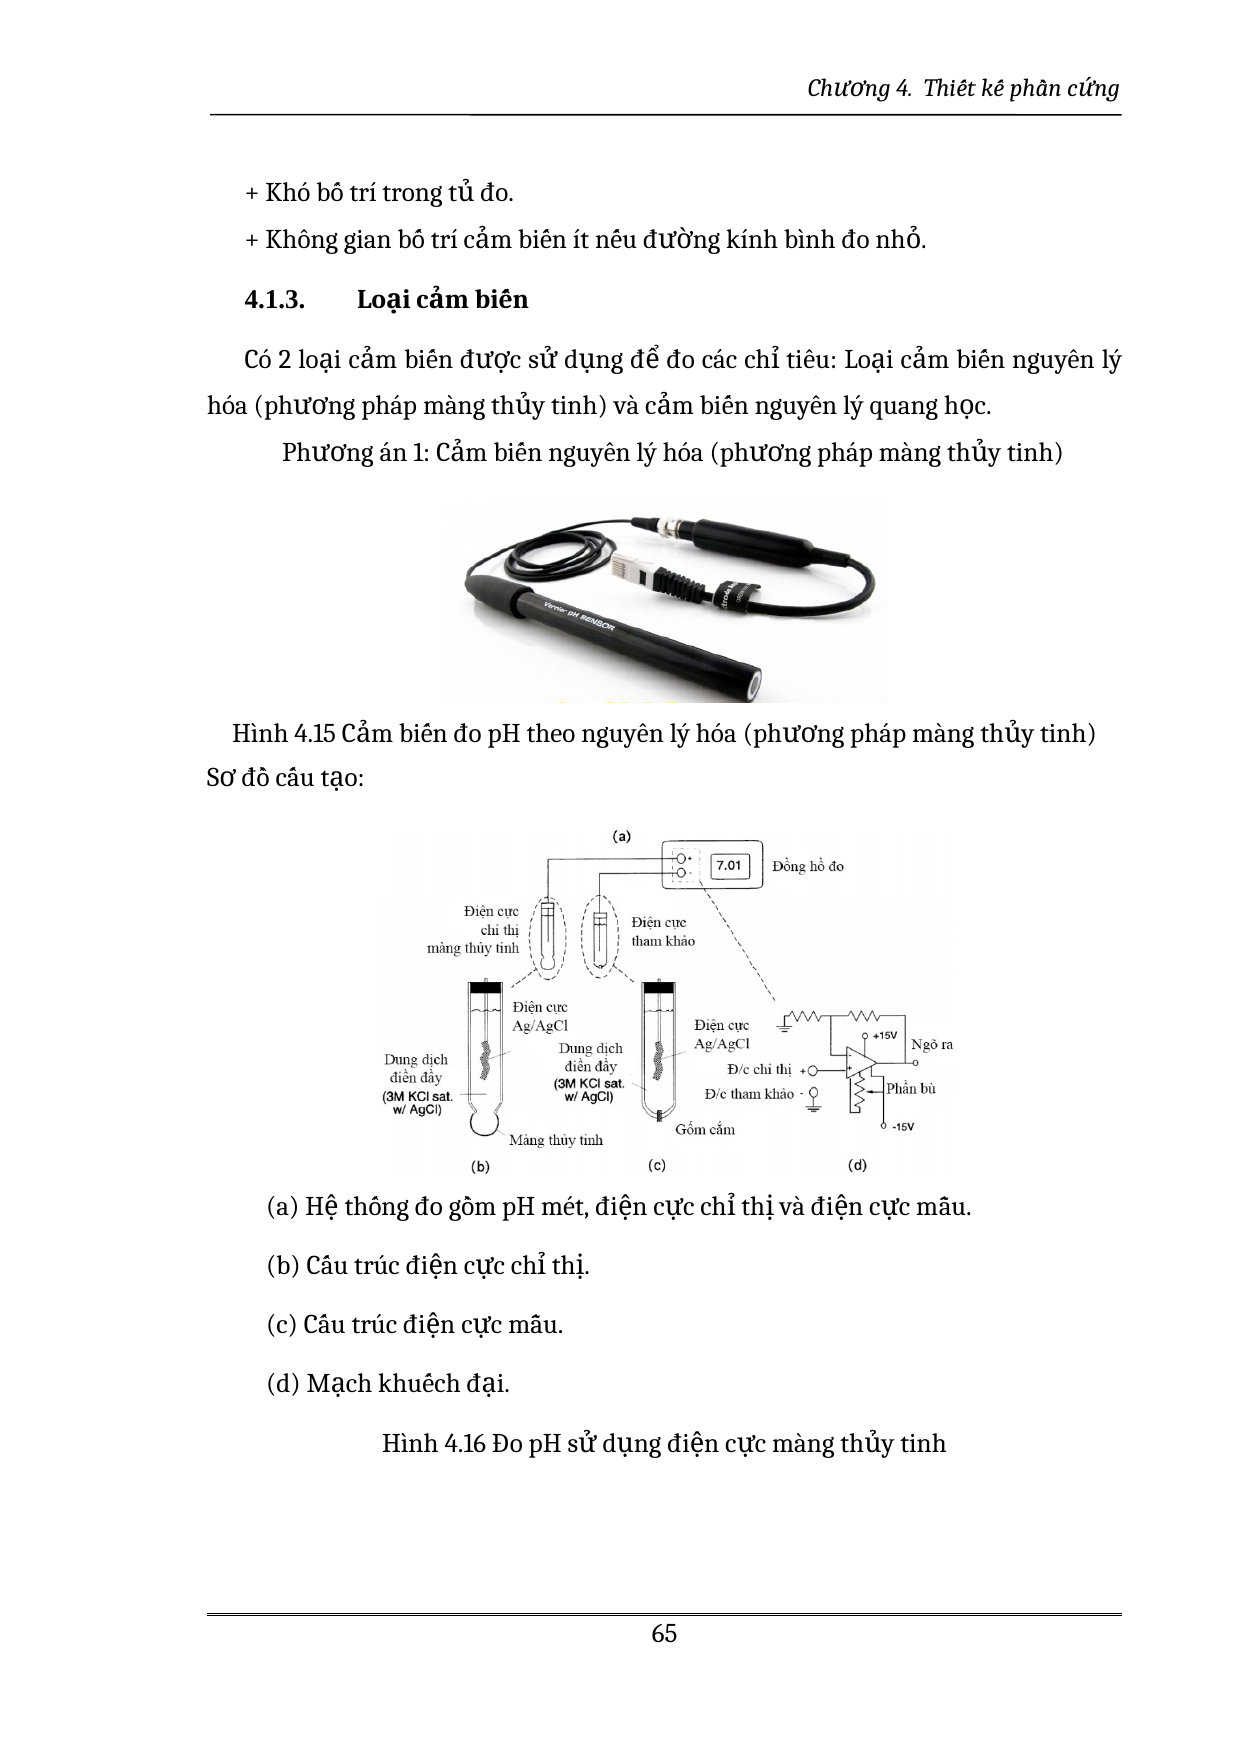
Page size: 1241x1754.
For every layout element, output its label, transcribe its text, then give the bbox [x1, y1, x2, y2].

list + Không gian bố trí cảm biến ít nếu đường kính bình đo nhỏ. [207, 224, 1122, 255]
text (d) Mạch khuếch đại. [207, 1368, 1122, 1399]
subtitle Loại cảm biến [244, 283, 1122, 315]
text Phương án 1: Cảm biến nguyên lý hóa (phương pháp màng thủy tinh) [207, 437, 1122, 468]
text Sơ đồ cấu tạo: [207, 762, 1122, 793]
text (c) Cấu trúc điện cực mẫu. [207, 1309, 1122, 1340]
text (b) Cấu trúc điện cực chỉ thị. [207, 1250, 1122, 1281]
list Có 2 loại cảm biến được sử dụng để đo các chỉ tiêu: Loại cảm biến nguyên lý hóa (phương pháp màng thủy tinh) và cảm biến nguyên lý quang học. [207, 344, 1122, 421]
picture [441, 496, 888, 703]
picture [365, 820, 964, 1176]
list + Khó bố trí trong tủ đo. [207, 177, 1122, 208]
text (a) Hệ thống đo gồm pH mét, điện cực chỉ thị và điện cực mẫu. [207, 1191, 1122, 1222]
